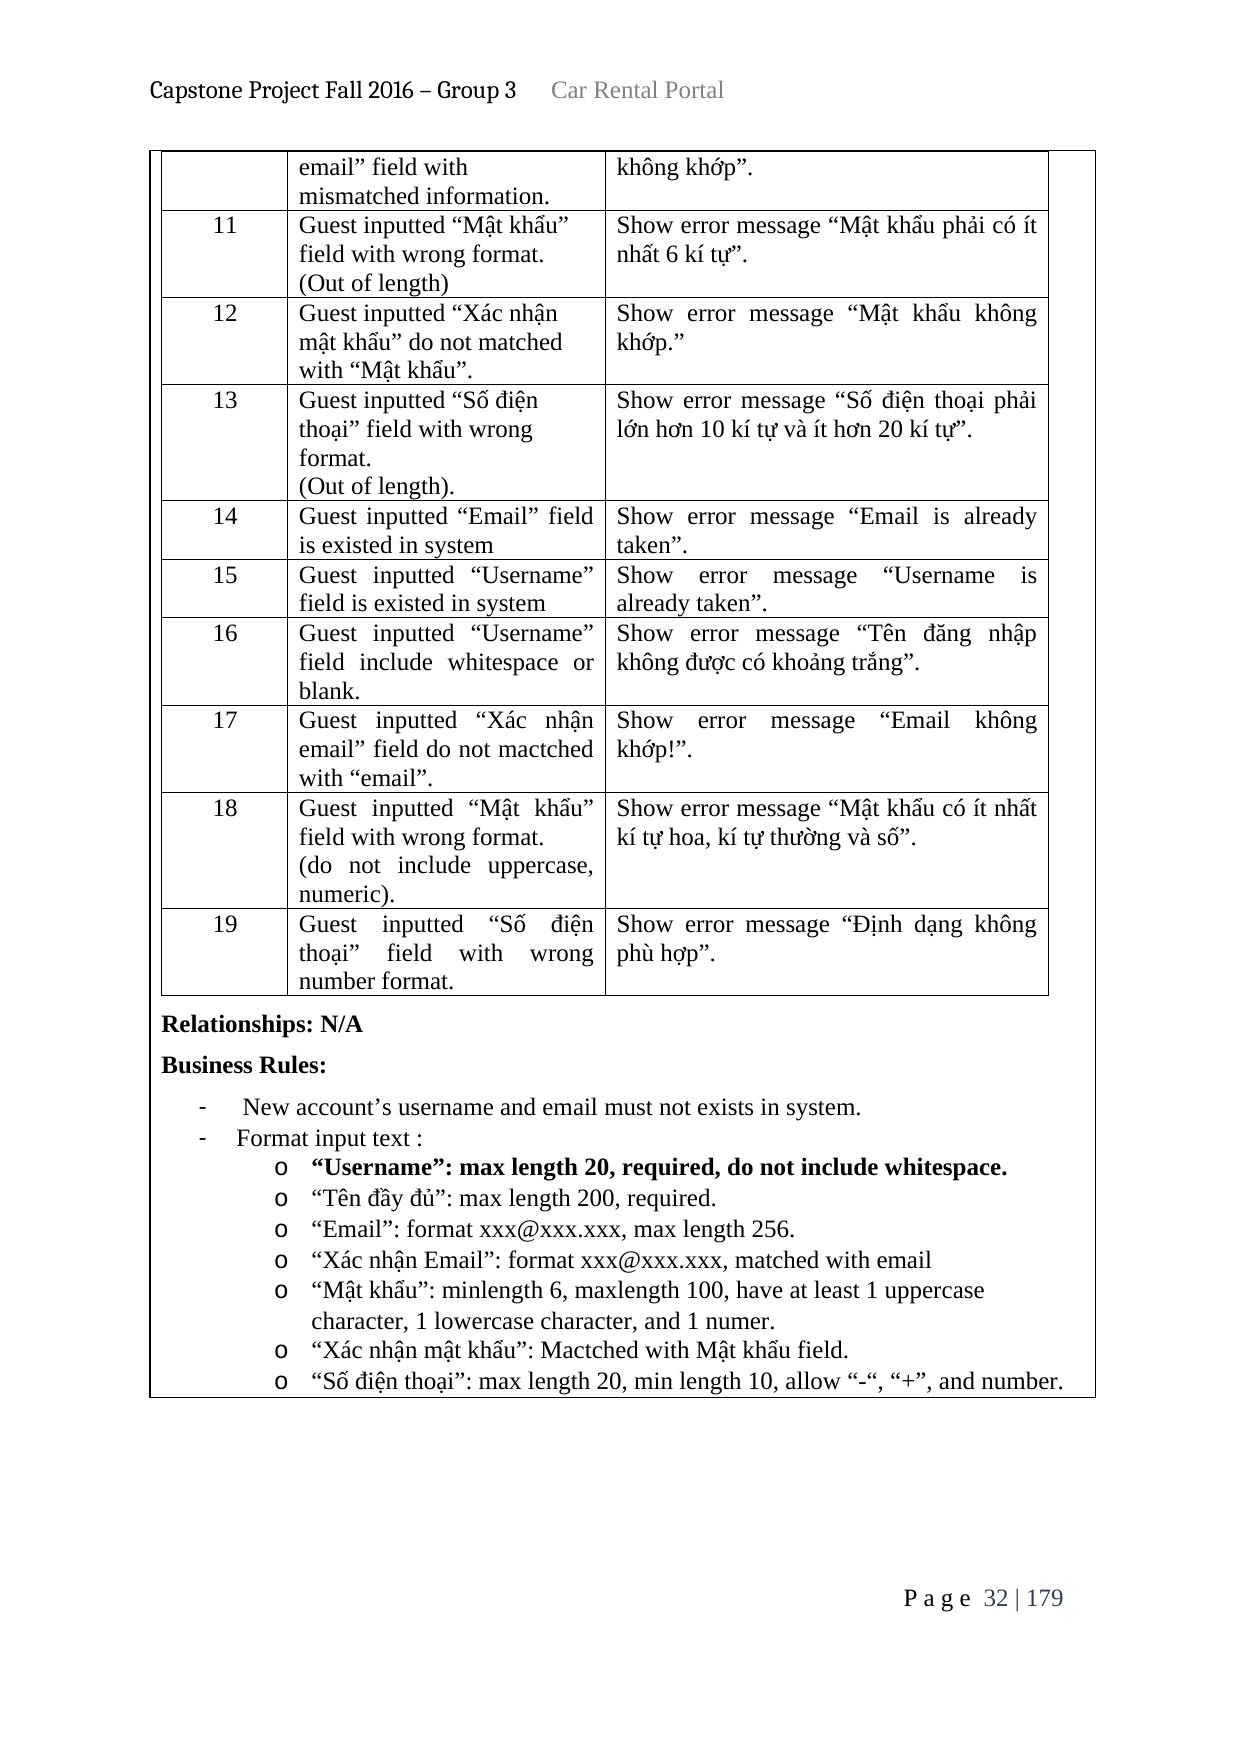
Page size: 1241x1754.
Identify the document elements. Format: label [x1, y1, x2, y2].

table_cell [151, 151, 1095, 1397]
